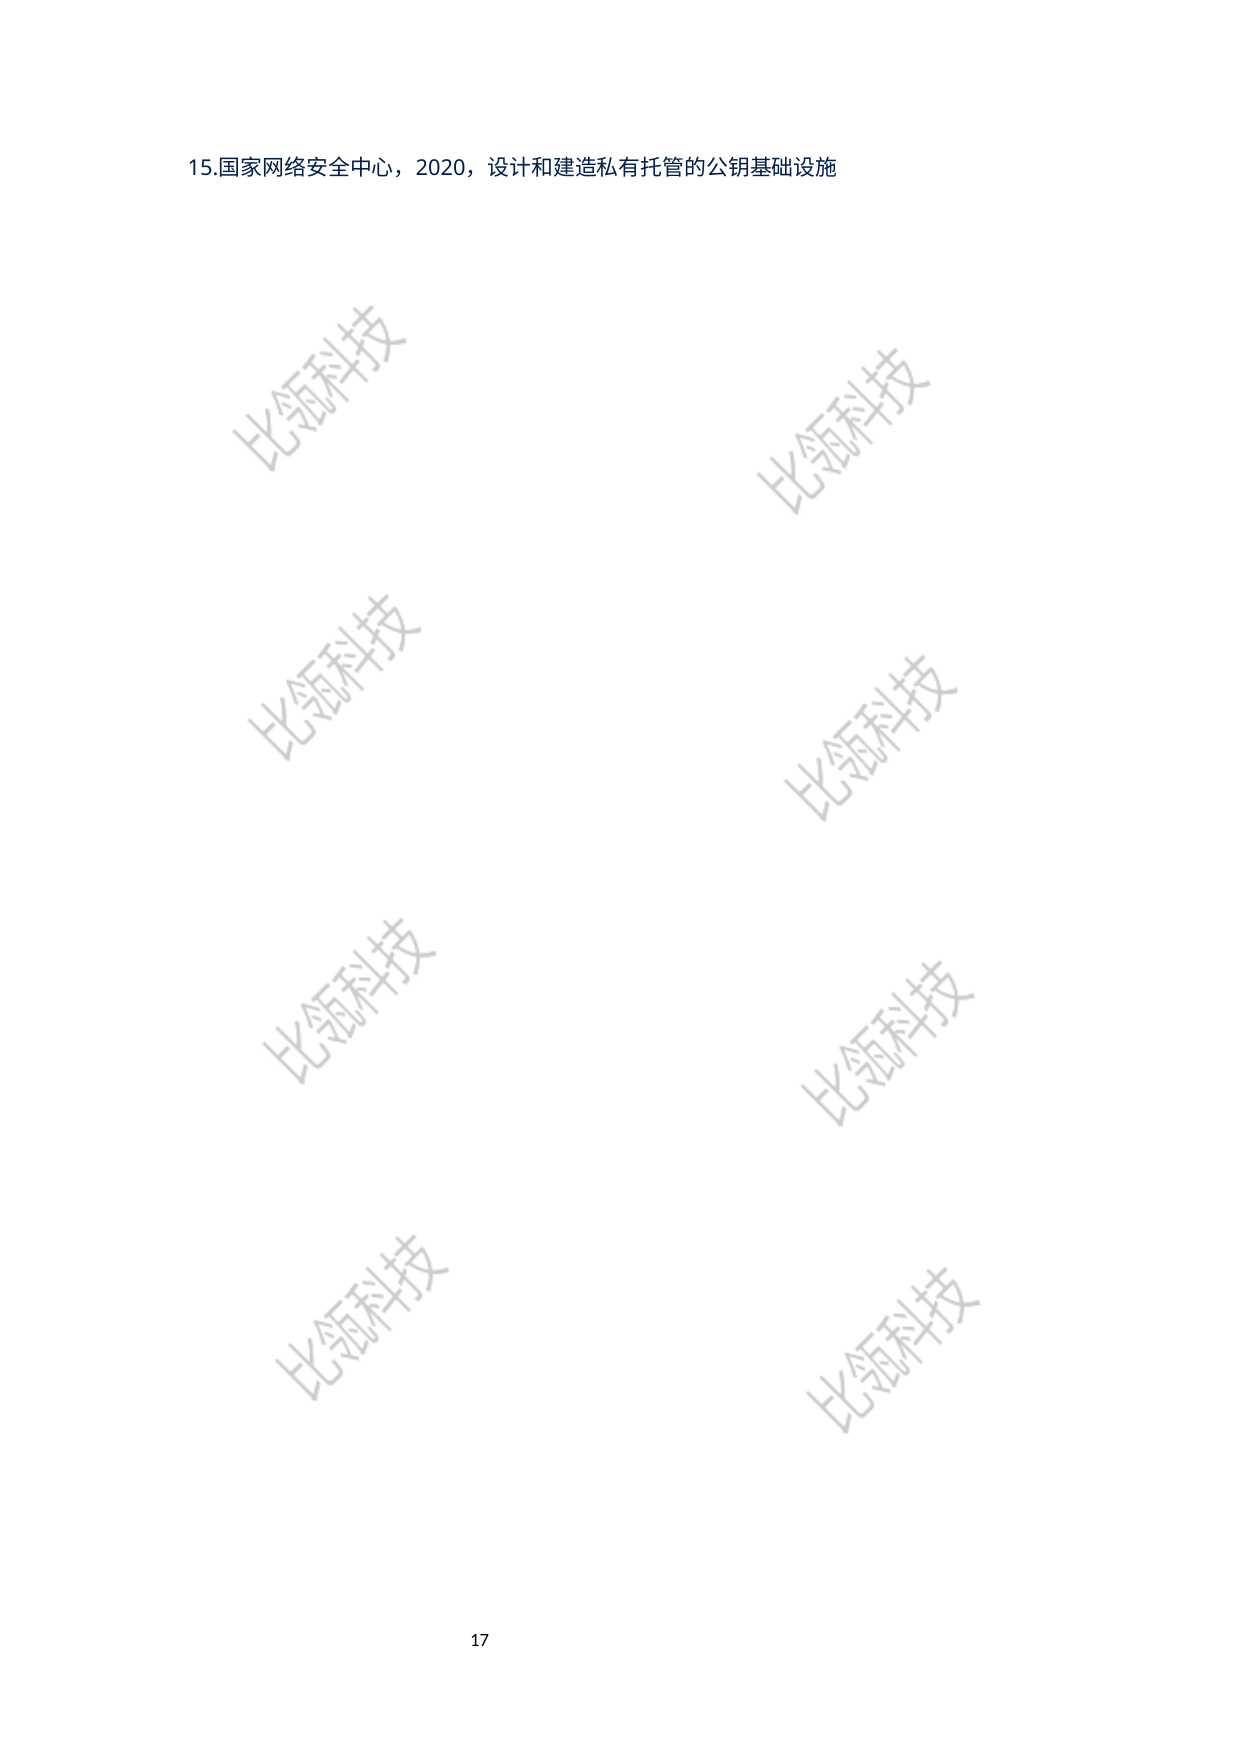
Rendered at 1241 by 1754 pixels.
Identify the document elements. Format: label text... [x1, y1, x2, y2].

text 15.国家网络安全中心，2020，设计和建造私有托管的公钥基础设施 [187, 150, 1053, 182]
